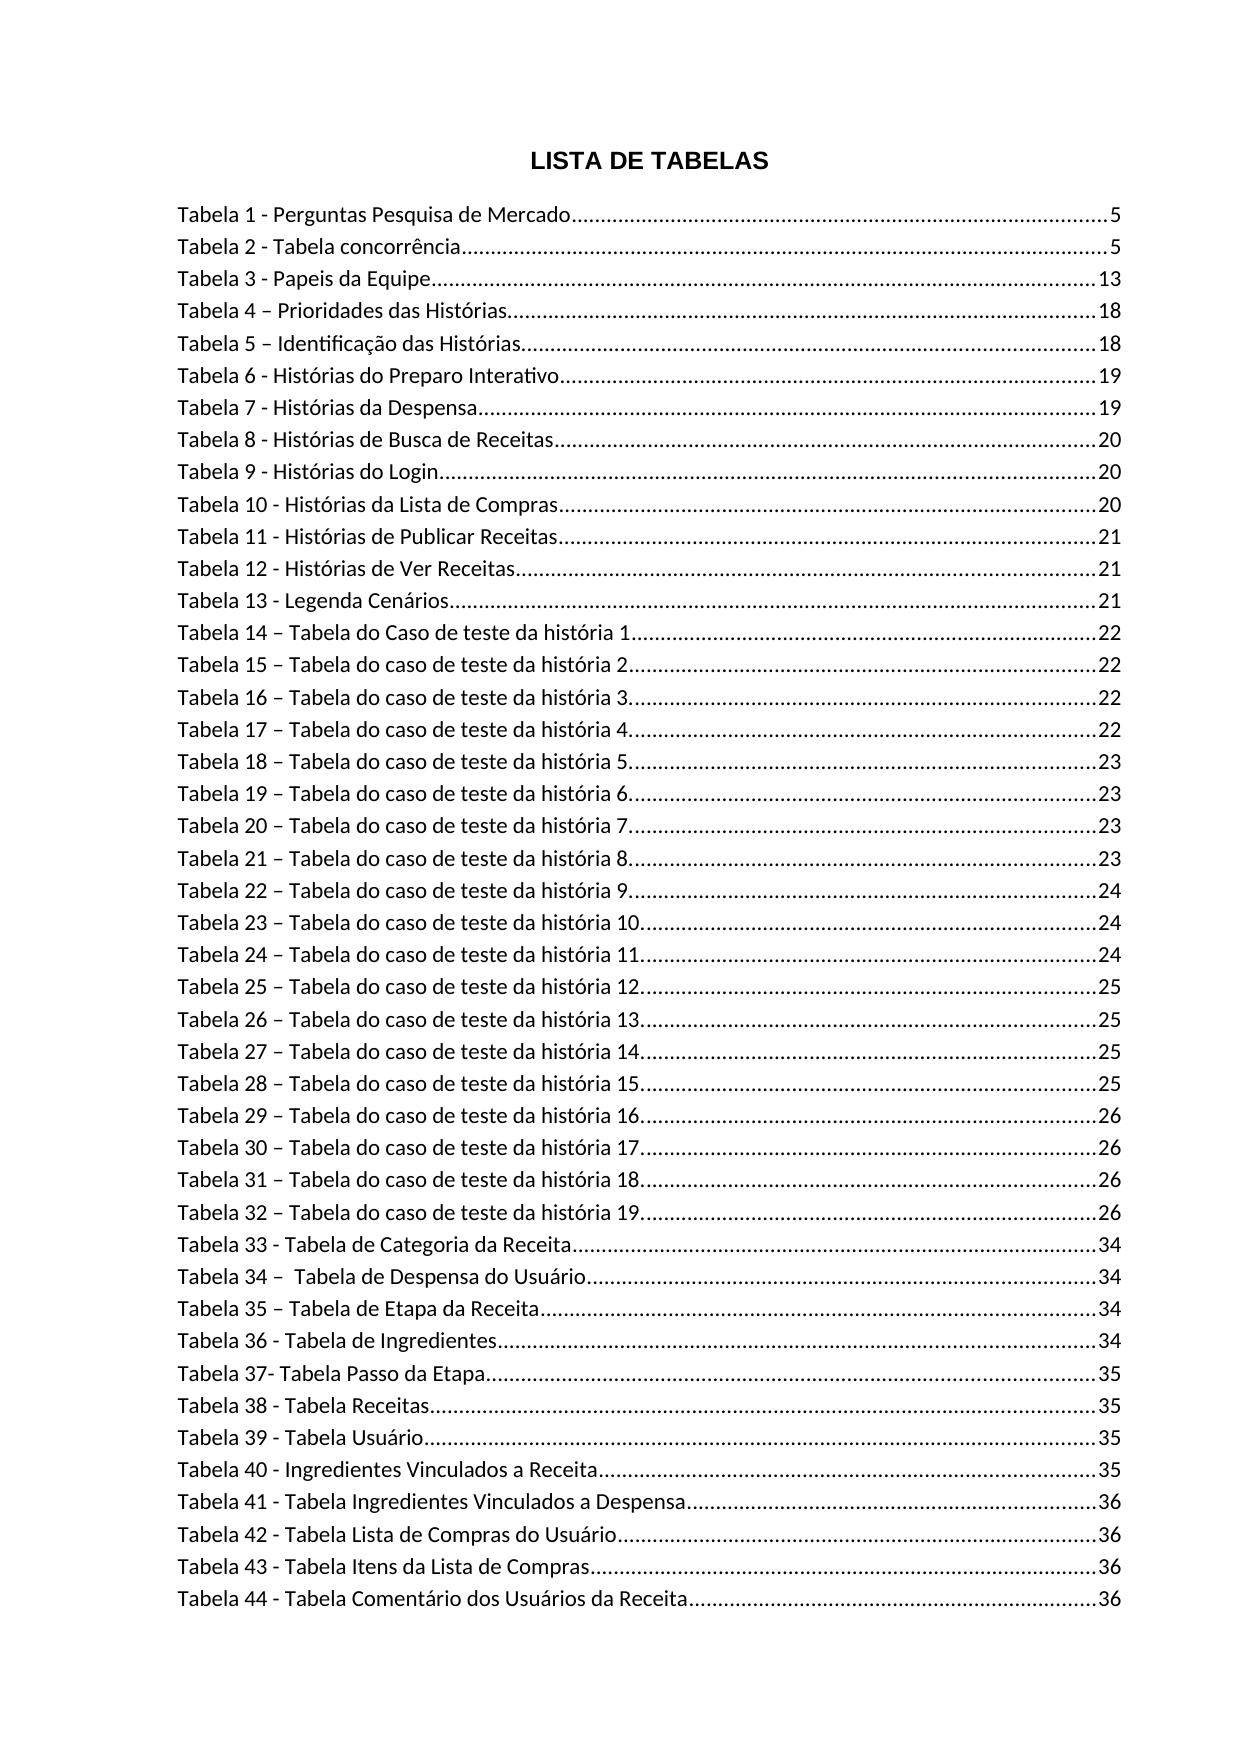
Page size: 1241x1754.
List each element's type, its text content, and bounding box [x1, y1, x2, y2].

text Tabela 44 - Tabela Comentário dos Usuários da Receita 36 [177, 1584, 1122, 1612]
text Tabela 9 - Histórias do Login 20 [177, 457, 1122, 486]
text Tabela 30 – Tabela do caso de teste da história 17. 26 [177, 1133, 1122, 1161]
text Tabela 26 – Tabela do caso de teste da história 13. 25 [177, 1005, 1122, 1033]
text Tabela 36 - Tabela de Ingredientes 34 [177, 1327, 1122, 1354]
text Tabela 4 – Prioridades das Histórias. 18 [177, 297, 1122, 324]
text Tabela 41 - Tabela Ingredientes Vinculados a Despensa 36 [177, 1487, 1122, 1516]
text Tabela 43 - Tabela Itens da Lista de Compras 36 [177, 1552, 1122, 1580]
text Tabela 24 – Tabela do caso de teste da história 11. 24 [177, 940, 1122, 968]
text Tabela 42 - Tabela Lista de Compras do Usuário 36 [177, 1520, 1122, 1548]
text Tabela 16 – Tabela do caso de teste da história 3. 22 [177, 683, 1122, 711]
text Tabela 13 - Legenda Cenários 21 [177, 586, 1122, 614]
text Tabela 8 - Histórias de Busca de Receitas 20 [177, 425, 1122, 453]
text Tabela 10 - Histórias da Lista de Compras 20 [177, 490, 1122, 518]
text Tabela 25 – Tabela do caso de teste da história 12. 25 [177, 972, 1122, 1001]
text Tabela 3 - Papeis da Equipe 13 [177, 264, 1122, 292]
text Tabela 12 - Histórias de Ver Receitas 21 [177, 554, 1122, 582]
text Tabela 20 – Tabela do caso de teste da história 7. 23 [177, 812, 1122, 839]
text Tabela 7 - Histórias da Despensa 19 [177, 393, 1122, 421]
text Tabela 17 – Tabela do caso de teste da história 4. 22 [177, 715, 1122, 743]
text Tabela 1 - Perguntas Pesquisa de Mercado 5 [177, 200, 1122, 228]
text Tabela 22 – Tabela do caso de teste da história 9. 24 [177, 876, 1122, 904]
text Tabela 21 – Tabela do caso de teste da história 8. 23 [177, 844, 1122, 872]
text Tabela 23 – Tabela do caso de teste da história 10. 24 [177, 908, 1122, 936]
text Tabela 40 - Ingredientes Vinculados a Receita 35 [177, 1455, 1122, 1483]
text Tabela 28 – Tabela do caso de teste da história 15. 25 [177, 1069, 1122, 1097]
text Tabela 18 – Tabela do caso de teste da história 5. 23 [177, 747, 1122, 775]
text Tabela 35 – Tabela de Etapa da Receita 34 [177, 1294, 1122, 1322]
text Tabela 38 - Tabela Receitas 35 [177, 1391, 1122, 1419]
text Tabela 37- Tabela Passo da Etapa 35 [177, 1359, 1122, 1387]
text Tabela 34 – Tabela de Despensa do Usuário 34 [177, 1262, 1122, 1290]
text Tabela 33 - Tabela de Categoria da Receita 34 [177, 1230, 1122, 1258]
text Tabela 27 – Tabela do caso de teste da história 14. 25 [177, 1037, 1122, 1065]
text Tabela 5 – Identificação das Histórias. 18 [177, 329, 1122, 357]
text Tabela 2 - Tabela concorrência 5 [177, 232, 1122, 260]
text Tabela 15 – Tabela do caso de teste da história 2 22 [177, 651, 1122, 679]
text Tabela 29 – Tabela do caso de teste da história 16. 26 [177, 1101, 1122, 1129]
text Tabela 6 - Histórias do Preparo Interativo 19 [177, 361, 1122, 389]
text Tabela 19 – Tabela do caso de teste da história 6. 23 [177, 779, 1122, 807]
text Tabela 32 – Tabela do caso de teste da história 19. 26 [177, 1198, 1122, 1226]
text LISTA DE TABELAS [177, 146, 1122, 175]
text Tabela 11 - Histórias de Publicar Receitas 21 [177, 522, 1122, 550]
text Tabela 14 – Tabela do Caso de teste da história 1 22 [177, 618, 1122, 646]
text Tabela 31 – Tabela do caso de teste da história 18. 26 [177, 1166, 1122, 1194]
text Tabela 39 - Tabela Usuário 35 [177, 1423, 1122, 1451]
